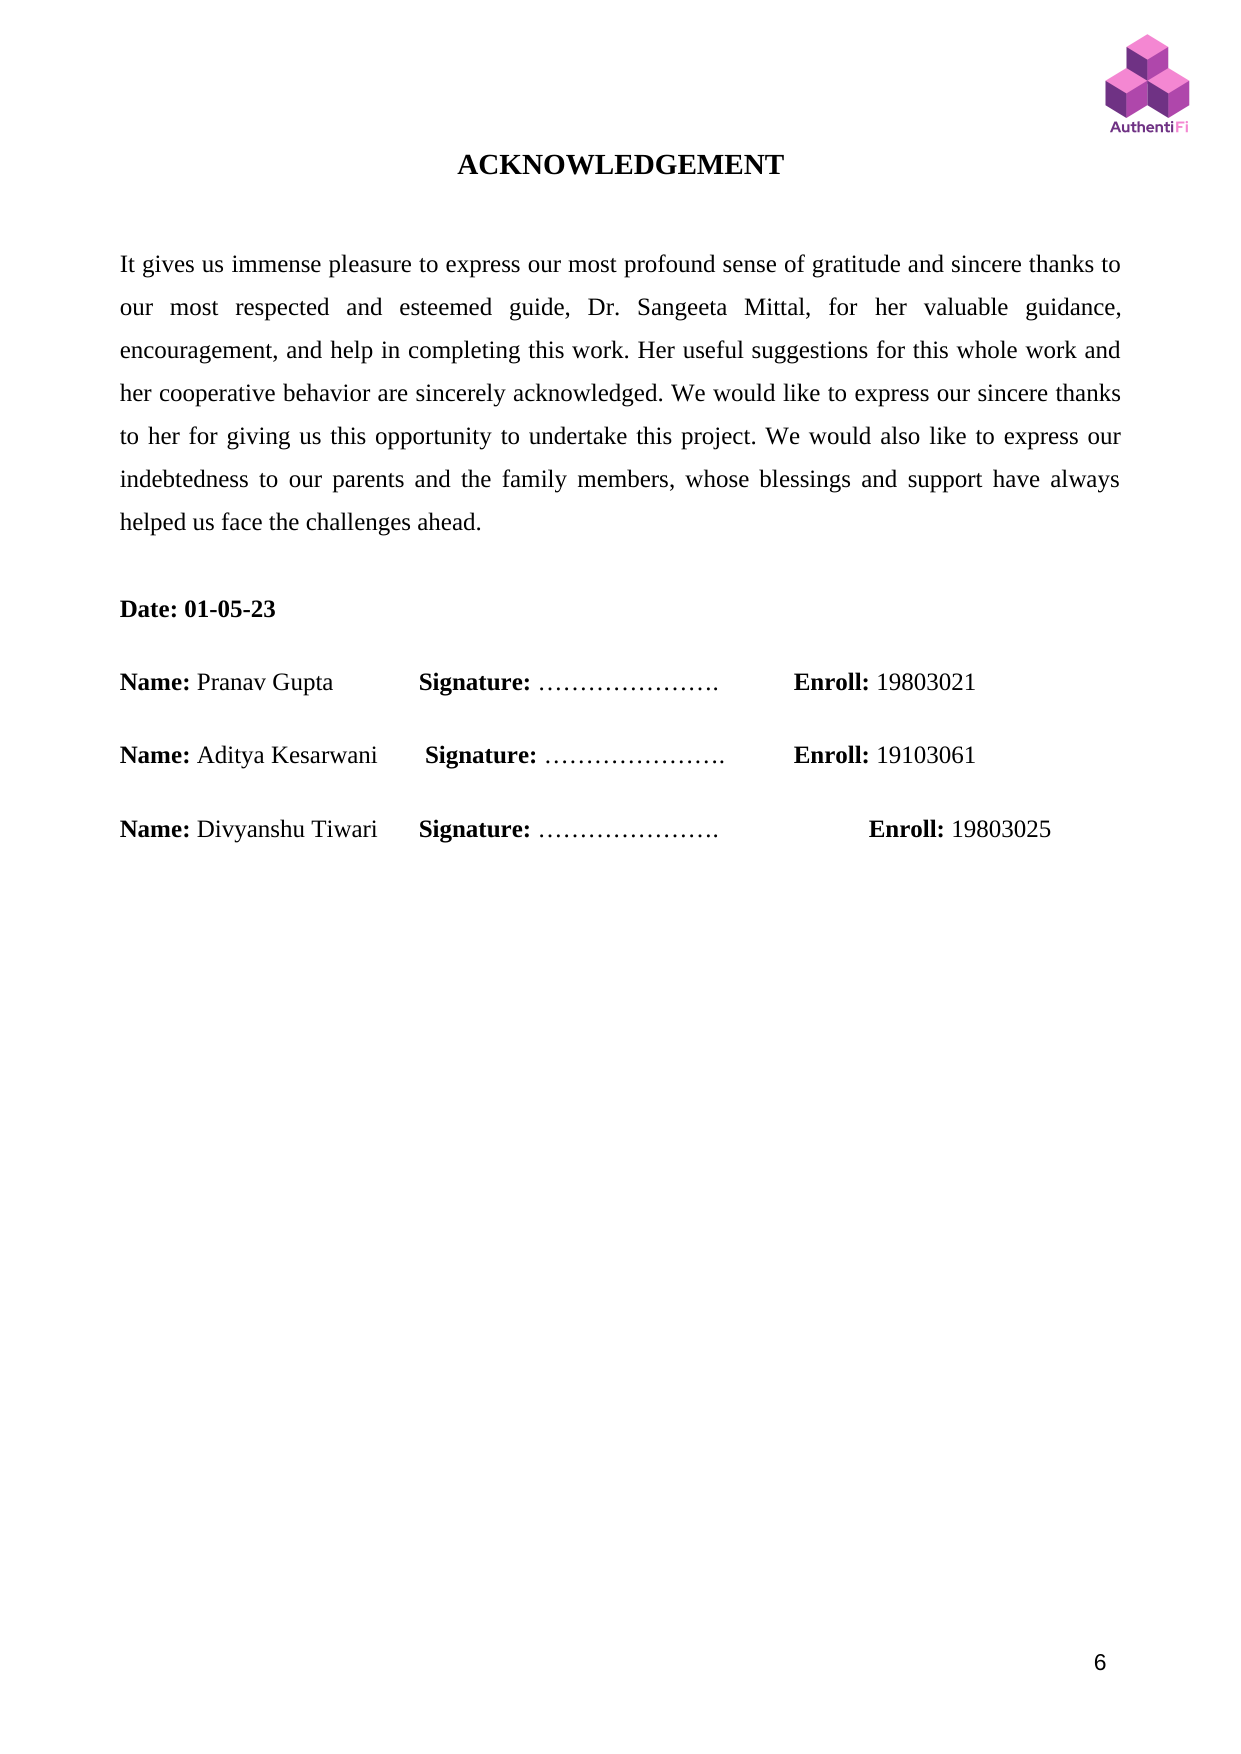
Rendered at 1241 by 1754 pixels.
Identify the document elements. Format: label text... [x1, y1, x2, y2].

subtitle ACKNOWLEDGEMENT [119, 147, 1122, 181]
subtitle Name: Divyanshu Tiwari Signature: …………………. Enroll: 19803025 [119, 814, 1122, 842]
picture [1085, 26, 1210, 151]
subtitle It gives us immense pleasure to express our most profound sense of gratitude and sincere thanks to our most respected and esteemed guide, Dr. Sangeeta Mittal, for​ her valuable guidance, encouragement, and help in completing this work. Her useful suggestions for this whole work and her cooperative behavior are sincerely acknowledged. We would like to express our sincere thanks to her for giving us this opportunity to undertake this project. We would also like to express our indebtedness to our parents and the family members, whose blessings and support have always helped us face the challenges ahead. [119, 249, 1122, 536]
subtitle Date: 01-05-23 [119, 594, 1122, 622]
subtitle Name: Pranav Gupta Signature: …………………. Enroll: 19803021 [119, 667, 1122, 696]
subtitle Name: Aditya Kesarwani Signature: …………………. Enroll: 19103061 [119, 740, 1122, 769]
